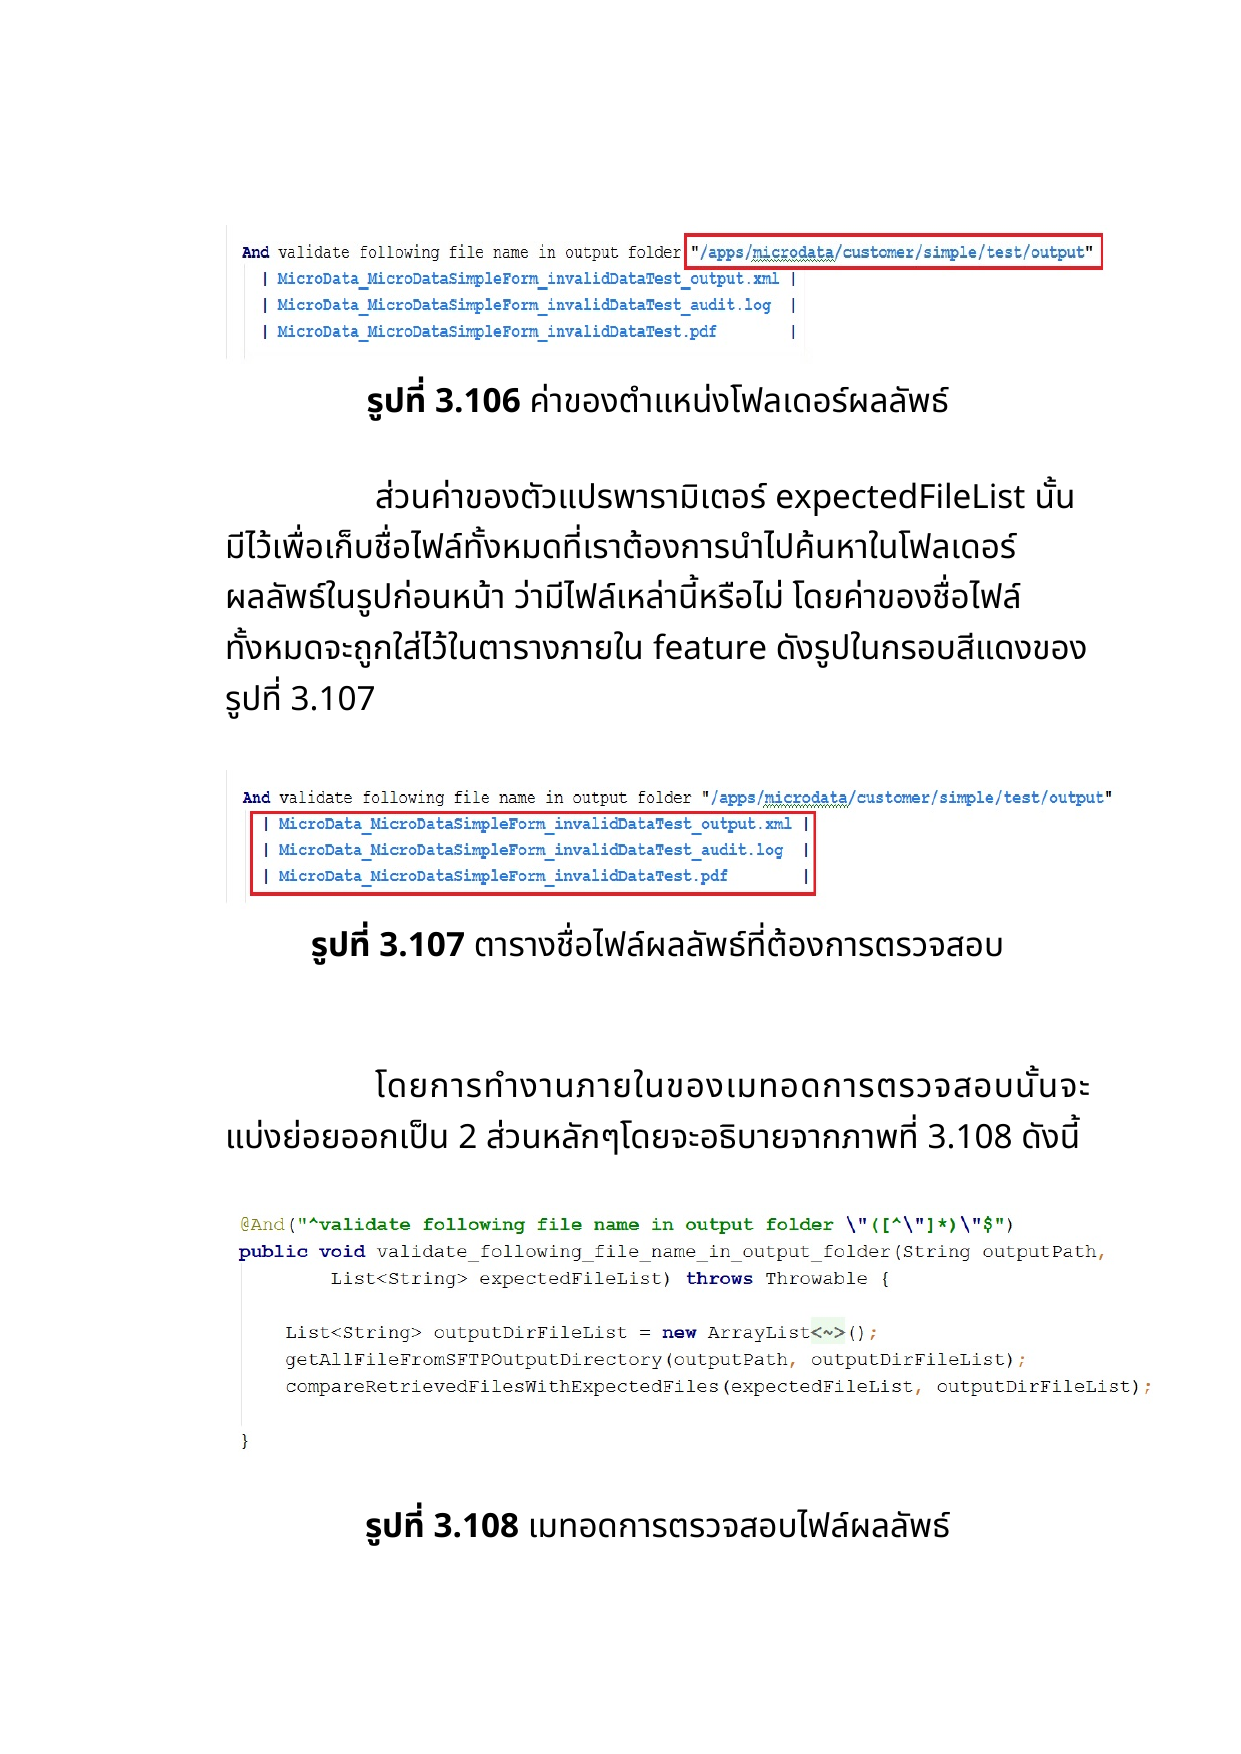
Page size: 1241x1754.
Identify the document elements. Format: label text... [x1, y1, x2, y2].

picture [225, 225, 1110, 377]
text รูปที่ 3.107 ตารางชื่อไฟล์ผลลัพธ์ที่ต้องการตรวจสอบ [225, 921, 1090, 971]
text รูปที่ 3.106 ค่าของตำแหน่งโฟลเดอร์ผลลัพธ์ [225, 377, 1090, 427]
picture [225, 770, 1130, 921]
picture [225, 1208, 1160, 1457]
text โดยการทำงานภายในของเมทอดการตรวจสอบนั้นจะแบ่งย่อยออกเป็น 2 ส่วนหลักๆโดยจะอธิบายจากภาพที่ 3.108 ดังนี้ [225, 1062, 1090, 1163]
text รูปที่ 3.108 เมทอดการตรวจสอบไฟล์ผลลัพธ์ [225, 1502, 1090, 1552]
text ส่วนค่าของตัวแปรพารามิเตอร์ expectedFileList นั้นมีไว้เพื่อเก็บชื่อไฟล์ทั้งหมดที่เราต้องการนำไปค้นหาในโฟลเดอร์ผลลัพธ์ในรูปก่อนหน้า ว่ามีไฟล์เหล่านี้หรือไม่ โดยค่าของชื่อไฟล์ทั้งหมดจะถูกใส่ไว้ในตารางภายใน feature ดังรูปในกรอบสีแดงของรูปที่ 3.107 [225, 472, 1090, 725]
